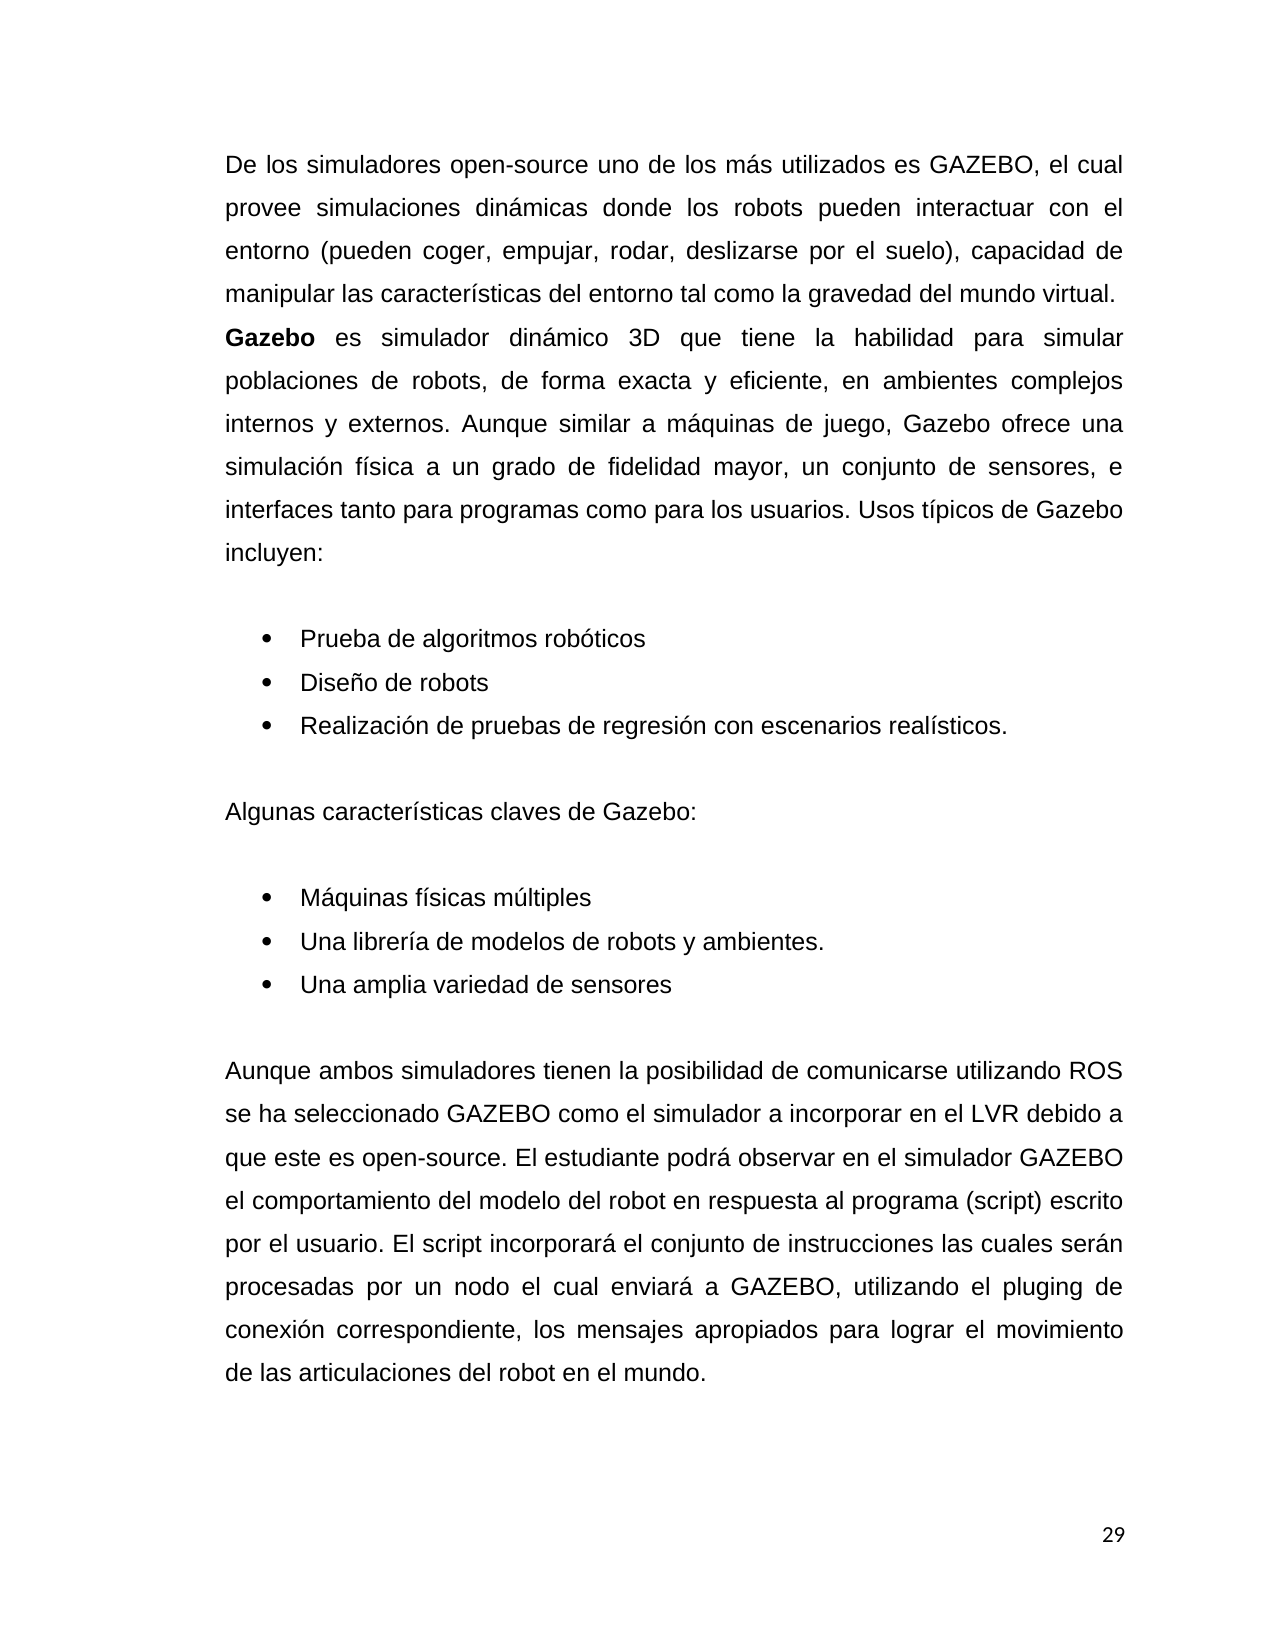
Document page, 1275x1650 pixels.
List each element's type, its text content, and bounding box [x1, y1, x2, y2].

text De los simuladores open-source uno de los más utilizados es GAZEBO, el cual provee simulaciones dinámicas donde los robots pueden interactuar con el entorno (pueden coger, empujar, rodar, deslizarse por el suelo), capacidad de manipular las características del entorno tal como la gravedad del mundo virtual. [225, 150, 1125, 308]
list Máquinas físicas múltiples [262, 883, 1125, 912]
list Una librería de modelos de robots y ambientes. [262, 927, 1125, 956]
list Una amplia variedad de sensores [262, 970, 1125, 999]
text Aunque ambos simuladores tienen la posibilidad de comunicarse utilizando ROS se ha seleccionado GAZEBO como el simulador a incorporar en el LVR debido a que este es open-source. El estudiante podrá observar en el simulador GAZEBO el comportamiento del modelo del robot en respuesta al programa (script) escrito por el usuario. El script incorporará el conjunto de instrucciones las cuales serán procesadas por un nodo el cual enviará a GAZEBO, utilizando el pluging de conexión correspondiente, los mensajes apropiados para lograr el movimiento de las articulaciones del robot en el mundo. [225, 1056, 1125, 1387]
text Gazebo es simulador dinámico 3D que tiene la habilidad para simular poblaciones de robots, de forma exacta y eficiente, en ambientes complejos internos y externos. Aunque similar a máquinas de juego, Gazebo ofrece una simulación física a un grado de fidelidad mayor, un conjunto de sensores, e interfaces tanto para programas como para los usuarios. Usos típicos de Gazebo incluyen: [225, 322, 1125, 567]
text Algunas características claves de Gazebo: [225, 797, 1125, 826]
list Realización de pruebas de regresión con escenarios realísticos. [262, 711, 1125, 740]
list Prueba de algoritmos robóticos [262, 624, 1125, 653]
list Diseño de robots [262, 668, 1125, 696]
